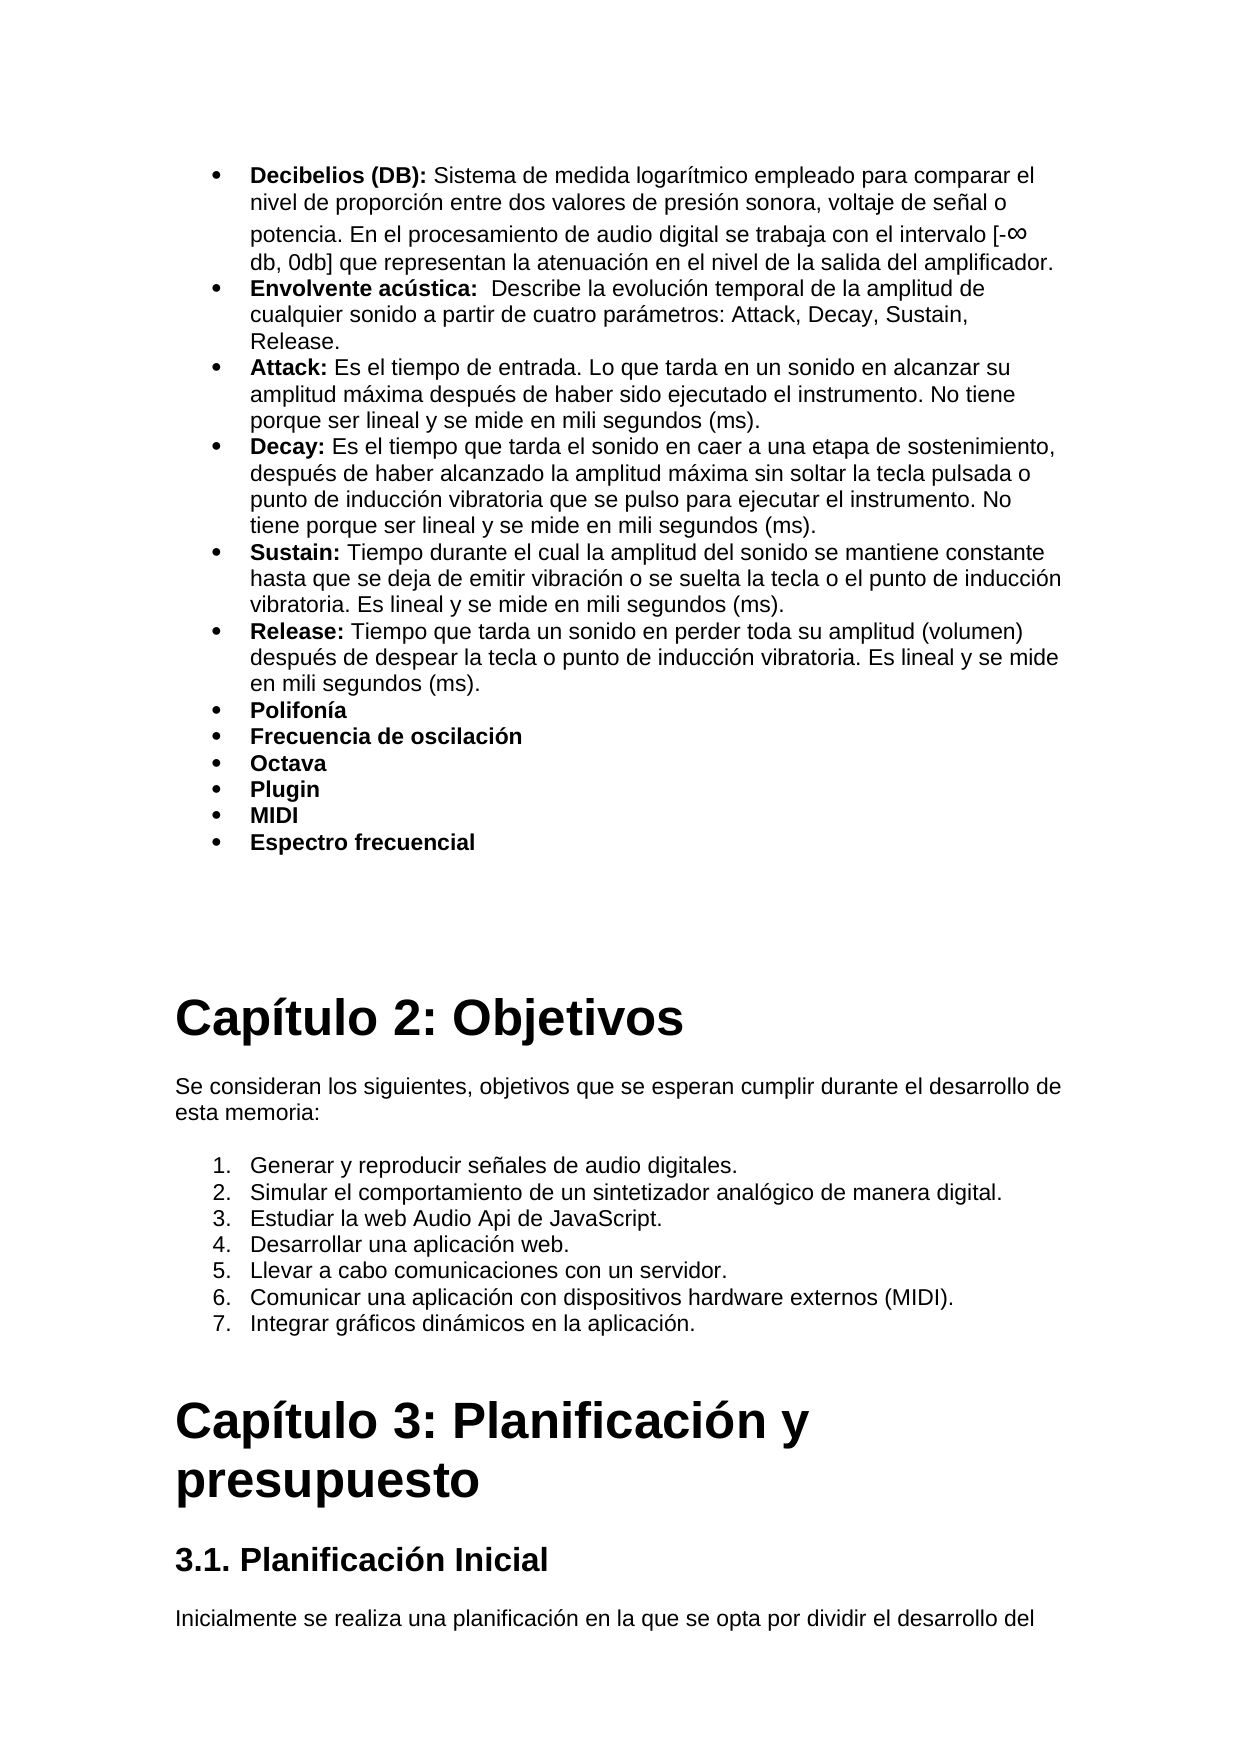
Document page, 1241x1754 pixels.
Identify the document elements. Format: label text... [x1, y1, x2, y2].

list Decibelios (DB): Sistema de medida logarítmico empleado para comparar el nivel de proporción entre dos valores de presión sonora, voltaje de señal o potencia. En el procesamiento de audio digital se trabaja con el intervalo [-∞ db, 0db] que representan la atenuación en el nivel de la salida del amplificador. [212, 162, 1065, 275]
list Comunicar una aplicación con dispositivos hardware externos (MIDI). [212, 1284, 1065, 1310]
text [175, 1605, 1065, 1631]
list Desarrollar una aplicación web. [212, 1231, 1065, 1257]
list Frecuencia de oscilación [212, 723, 1065, 749]
subtitle Capítulo 2: Objetivos [175, 988, 1065, 1047]
list Plugin [212, 776, 1065, 802]
subtitle 3.1. Planificación Inicial [175, 1540, 1065, 1578]
list Polifonía [212, 697, 1065, 723]
list Attack: Es el tiempo de entrada. Lo que tarda en un sonido en alcanzar su amplitud máxima después de haber sido ejecutado el instrumento. No tiene porque ser lineal y se mide en mili segundos (ms). [212, 354, 1065, 433]
text Se consideran los siguientes, objetivos que se esperan cumplir durante el desarrollo de esta memoria: [175, 1073, 1065, 1126]
list Integrar gráficos dinámicos en la aplicación. [212, 1310, 1065, 1337]
list Octava [212, 749, 1065, 776]
list MIDI [212, 802, 1065, 828]
subtitle Capítulo 3: Planificación y presupuesto [175, 1391, 1065, 1508]
list Simular el comportamiento de un sintetizador analógico de manera digital. [212, 1178, 1065, 1205]
list Release: Tiempo que tarda un sonido en perder toda su amplitud (volumen) después de despear la tecla o punto de inducción vibratoria. Es lineal y se mide en mili segundos (ms). [212, 618, 1065, 697]
list Decay: Es el tiempo que tarda el sonido en caer a una etapa de sostenimiento, después de haber alcanzado la amplitud máxima sin soltar la tecla pulsada o punto de inducción vibratoria que se pulso para ejecutar el instrumento. No tiene porque ser lineal y se mide en mili segundos (ms). [212, 433, 1065, 539]
list Estudiar la web Audio Api de JavaScript. [212, 1205, 1065, 1231]
list Espectro frecuencial [212, 828, 1065, 855]
list Envolvente acústica: Describe la evolución temporal de la amplitud de cualquier sonido a partir de cuatro parámetros: Attack, Decay, Sustain, Release. [212, 275, 1065, 354]
list Sustain: Tiempo durante el cual la amplitud del sonido se mantiene constante hasta que se deja de emitir vibración o se suelta la tecla o el punto de inducción vibratoria. Es lineal y se mide en mili segundos (ms). [212, 539, 1065, 618]
list Generar y reproducir señales de audio digitales. [212, 1152, 1065, 1178]
list Llevar a cabo comunicaciones con un servidor. [212, 1257, 1065, 1284]
